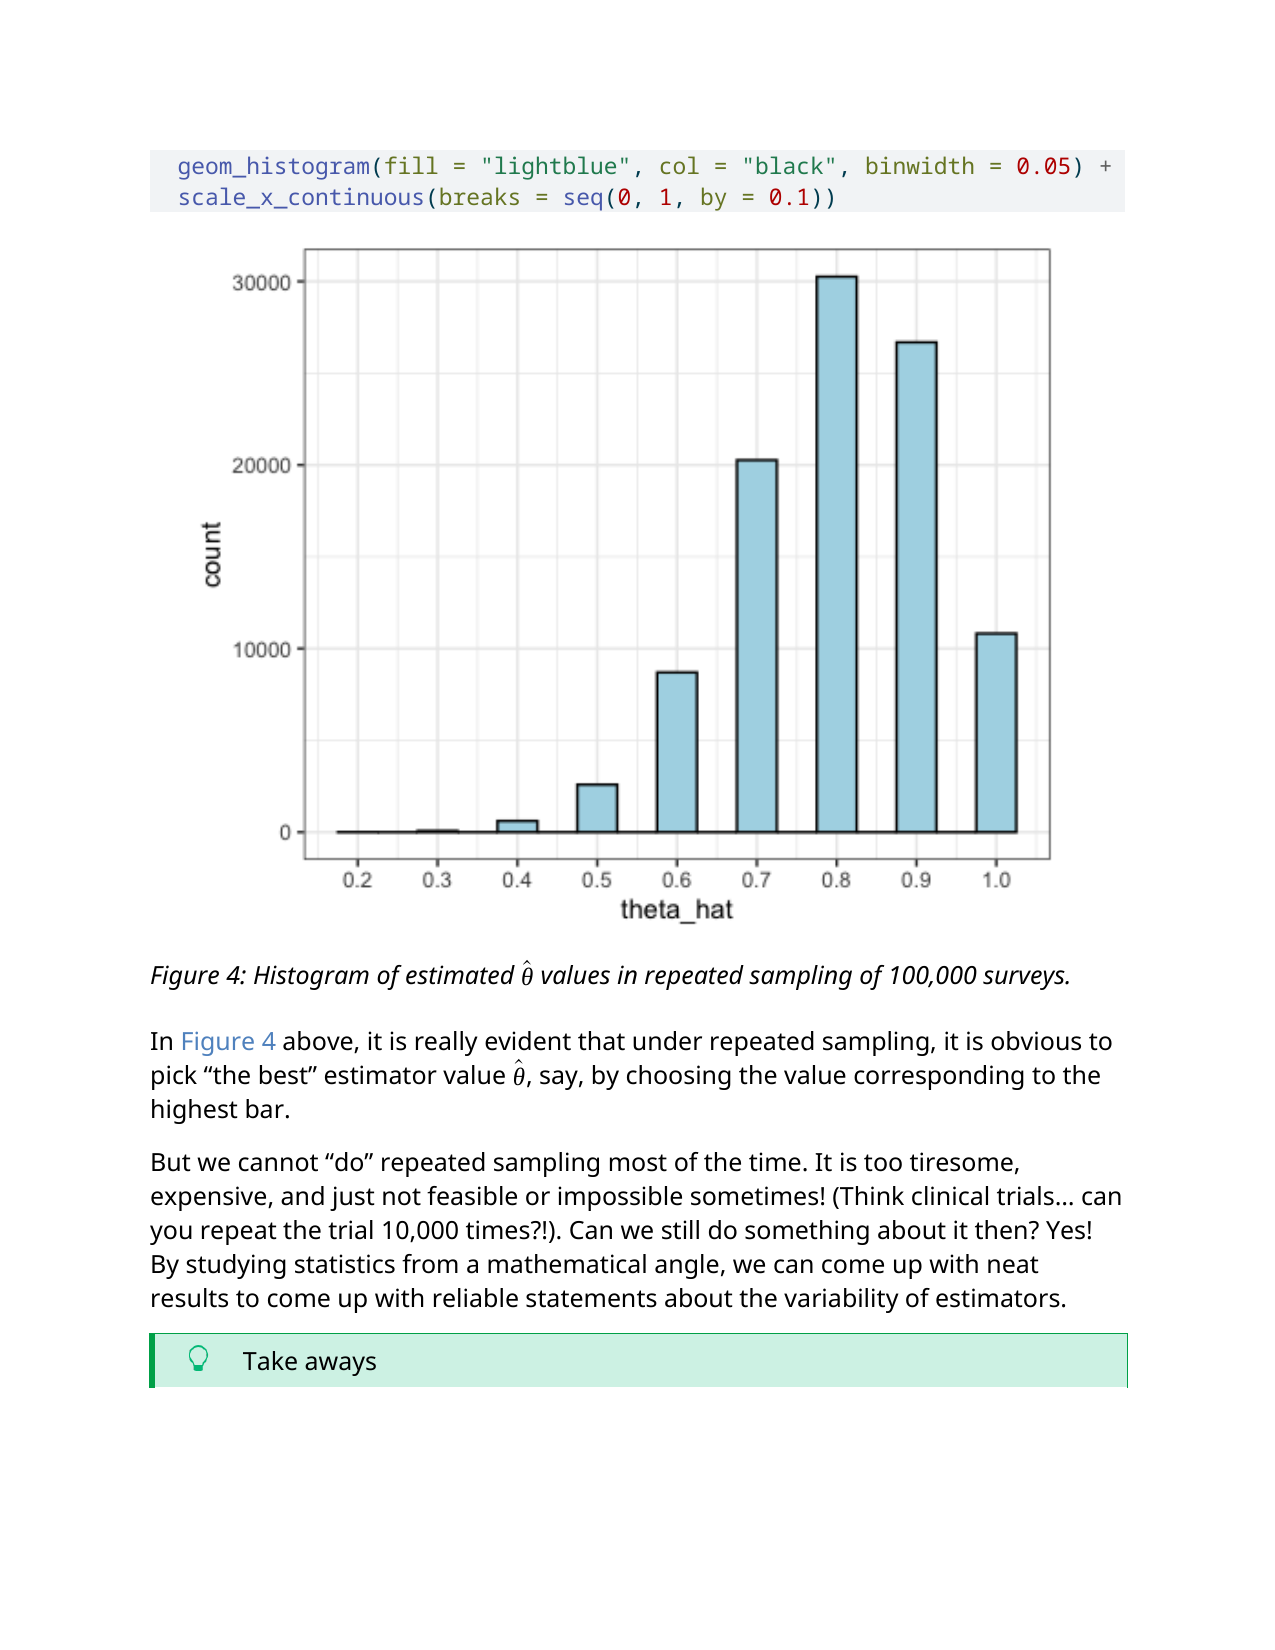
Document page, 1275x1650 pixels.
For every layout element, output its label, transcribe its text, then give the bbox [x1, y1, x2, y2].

table_header Take aways [155, 1334, 1127, 1387]
picture [188, 237, 1064, 937]
picture [186, 1345, 211, 1371]
text In Figure 4 above, it is really evident that under repeated sampling, it is obvious to pick “the best” estimator value , say, by choosing the value corresponding to the highest bar. [150, 1023, 1125, 1125]
text But we cannot “do” repeated sampling most of the time. It is too tiresome, expensive, and just not feasible or impossible sometimes! (Think clinical trials… can you repeat the trial 10,000 times?!). Can we still do something about it then? Yes! By studying statistics from a mathematical angle, we can come up with neat results to come up with reliable statements about the variability of estimators. [150, 1144, 1125, 1314]
table_header Figure 4: Histogram of estimated values in repeated sampling of 100,000 surveys. [139, 233, 1114, 1004]
